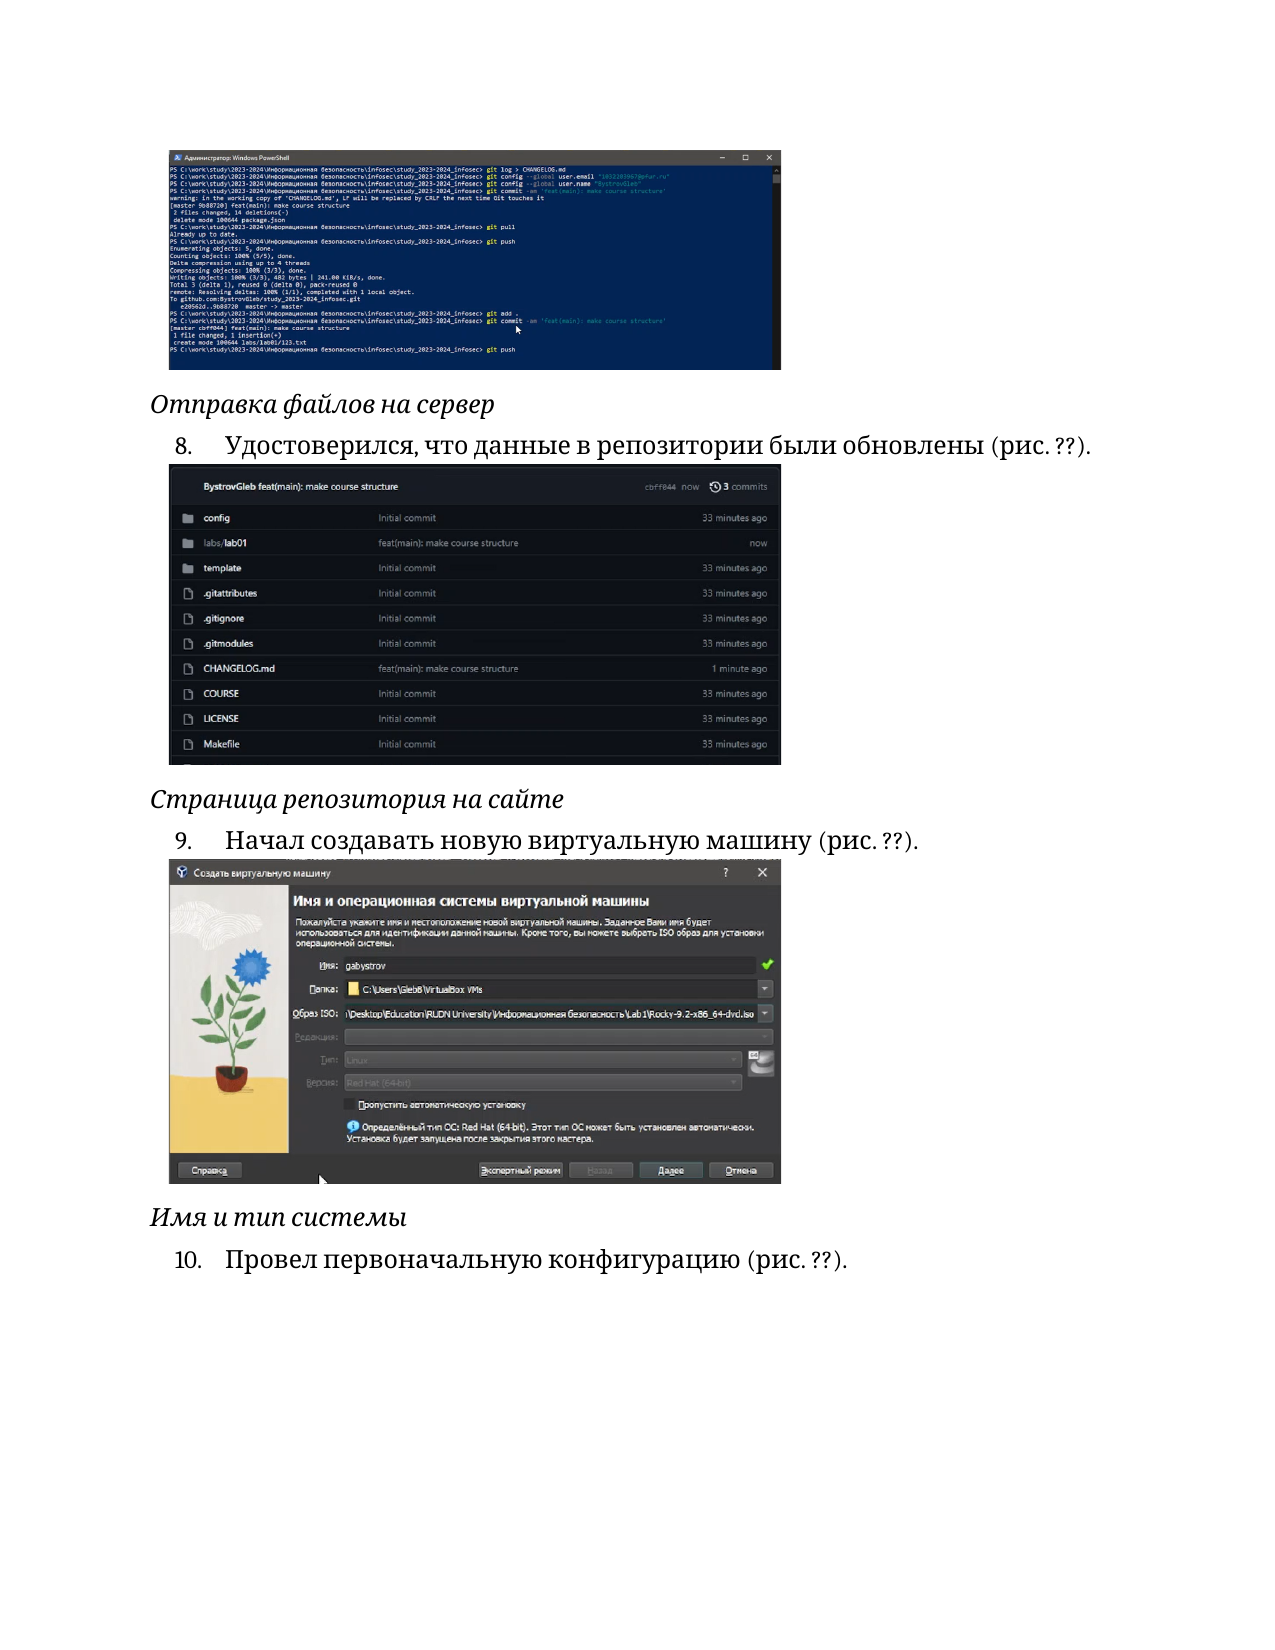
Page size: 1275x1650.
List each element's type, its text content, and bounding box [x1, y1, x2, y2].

list Начал создавать новую виртуальную машину (рис. ??). [175, 827, 1125, 856]
picture [168, 859, 782, 1184]
picture [168, 150, 782, 370]
text Отправка файлов на сервер [150, 391, 1125, 419]
list Удостоверился, что данные в репозитории были обновлены (рис. ??). [175, 432, 1125, 461]
text Страница репозитория на сайте [150, 786, 1125, 814]
text Имя и тип системы [150, 1204, 1125, 1233]
picture [168, 464, 782, 765]
list Провел первоначальную конфигурацию (рис. ??). [175, 1246, 1125, 1274]
